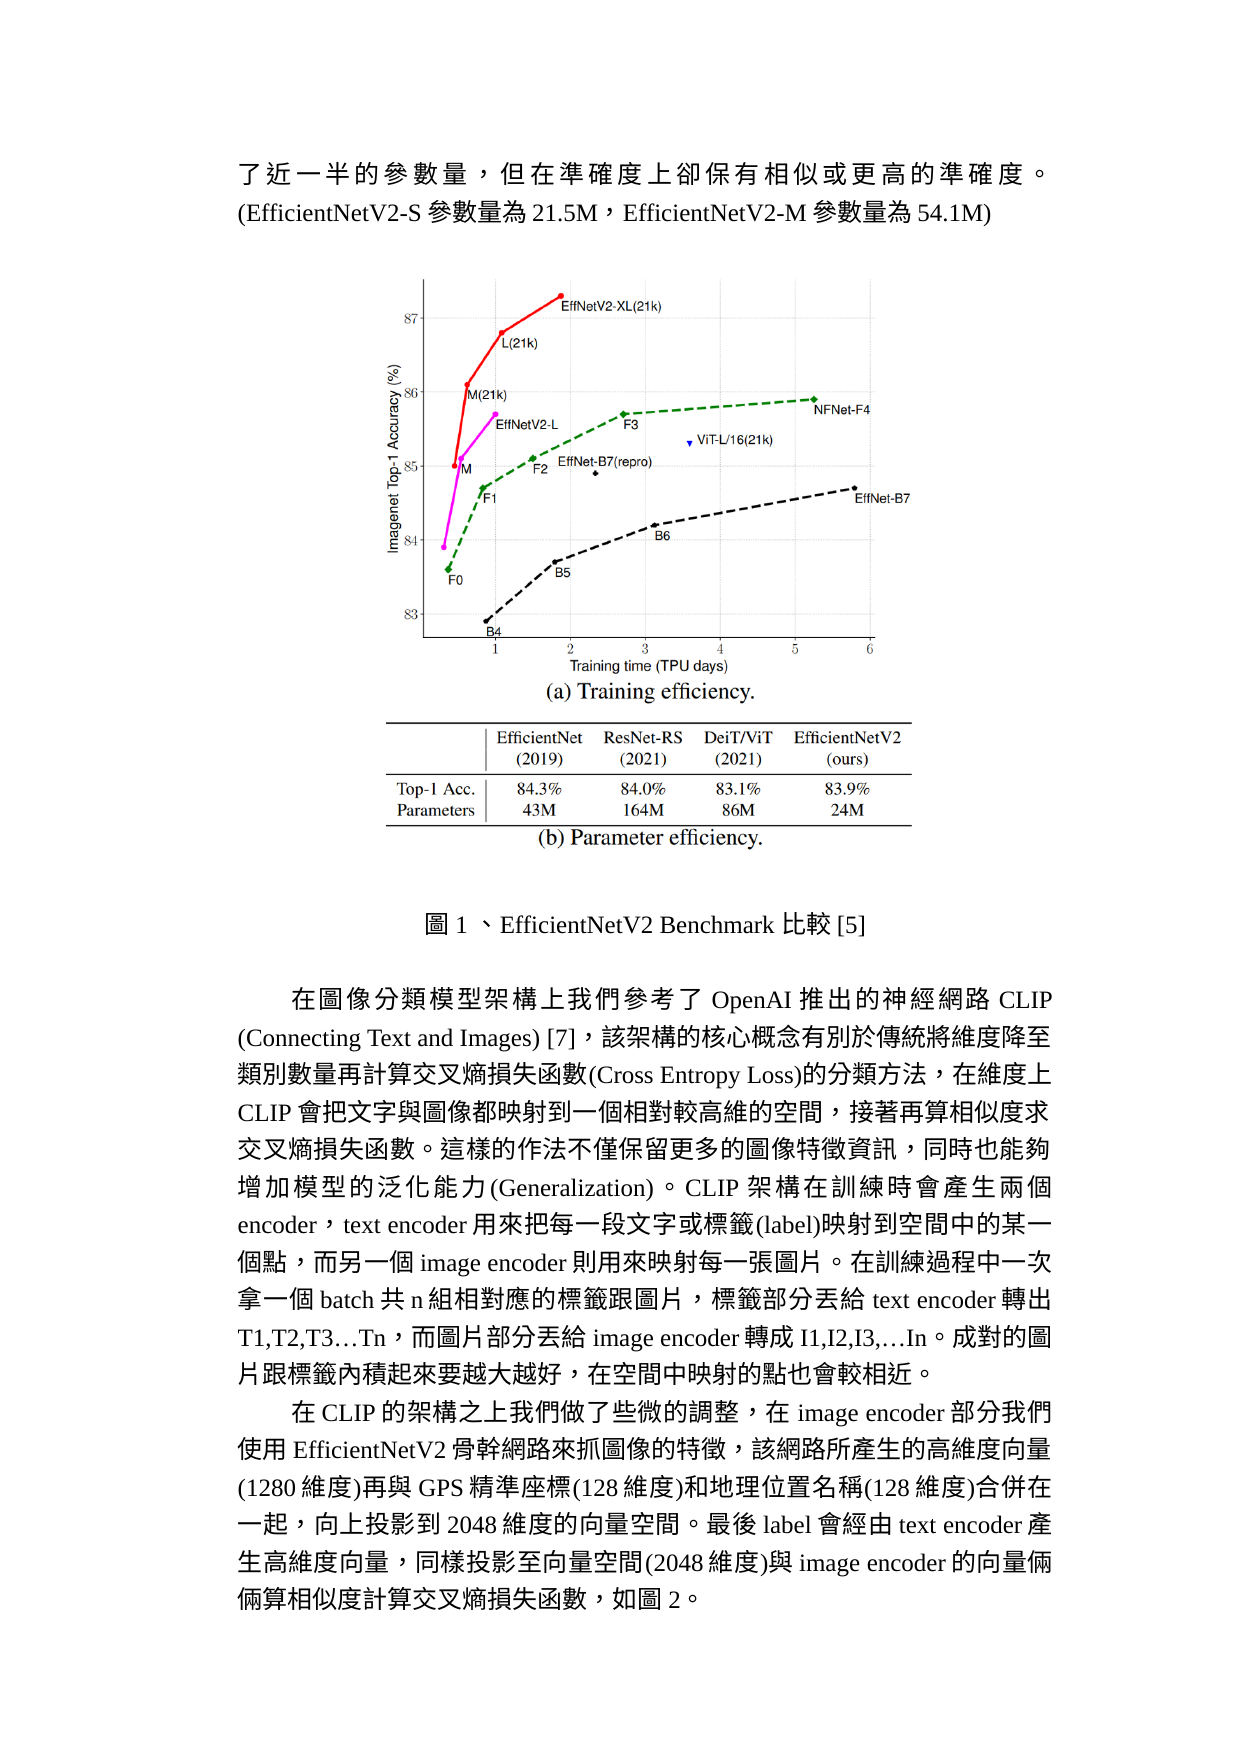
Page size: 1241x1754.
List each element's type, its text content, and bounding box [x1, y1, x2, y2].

picture [367, 266, 924, 859]
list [237, 154, 1053, 229]
list 在圖像分類模型架構上我們參考了OpenAI推出的神經網路CLIP (Connecting Text and Images) [7]，該架構的核心概念有別於傳統將維度降至類別數量再計算交叉熵損失函數(Cross Entropy Loss)的分類方法，在維度上CLIP會把文字與圖像都映射到一個相對較高維的空間，接著再算相似度求交叉熵損失函數。這樣的作法不僅保留更多的圖像特徵資訊，同時也能夠增加模型的泛化能力(Generalization)。CLIP架構在訓練時會產生兩個encoder，text encoder用來把每一段文字或標籤(label)映射到空間中的某一個點，而另一個image encoder則用來映射每一張圖片。在訓練過程中一次拿一個batch共n組相對應的標籤跟圖片，標籤部分丟給text encoder轉出T1,T2,T3…Tn，而圖片部分丟給image encoder轉成I1,I2,I3,…In。成對的圖片跟標籤內積起來要越大越好，在空間中映射的點也會較相近。 [237, 979, 1053, 1392]
list 在CLIP的架構之上我們做了些微的調整，在image encoder部分我們使用EfficientNetV2骨幹網路來抓圖像的特徵，該網路所產生的高維度向量(1280維度)再與GPS精準座標(128維度)和地理位置名稱(128維度)合併在一起，向上投影到2048維度的向量空間。最後label會經由text encoder產生高維度向量，同樣投影至向量空間(2048維度)與image encoder的向量倆倆算相似度計算交叉熵損失函數，如圖 2。 [237, 1392, 1053, 1617]
list 、EfficientNetV2 Benchmark 比較 [5] [237, 904, 1053, 942]
